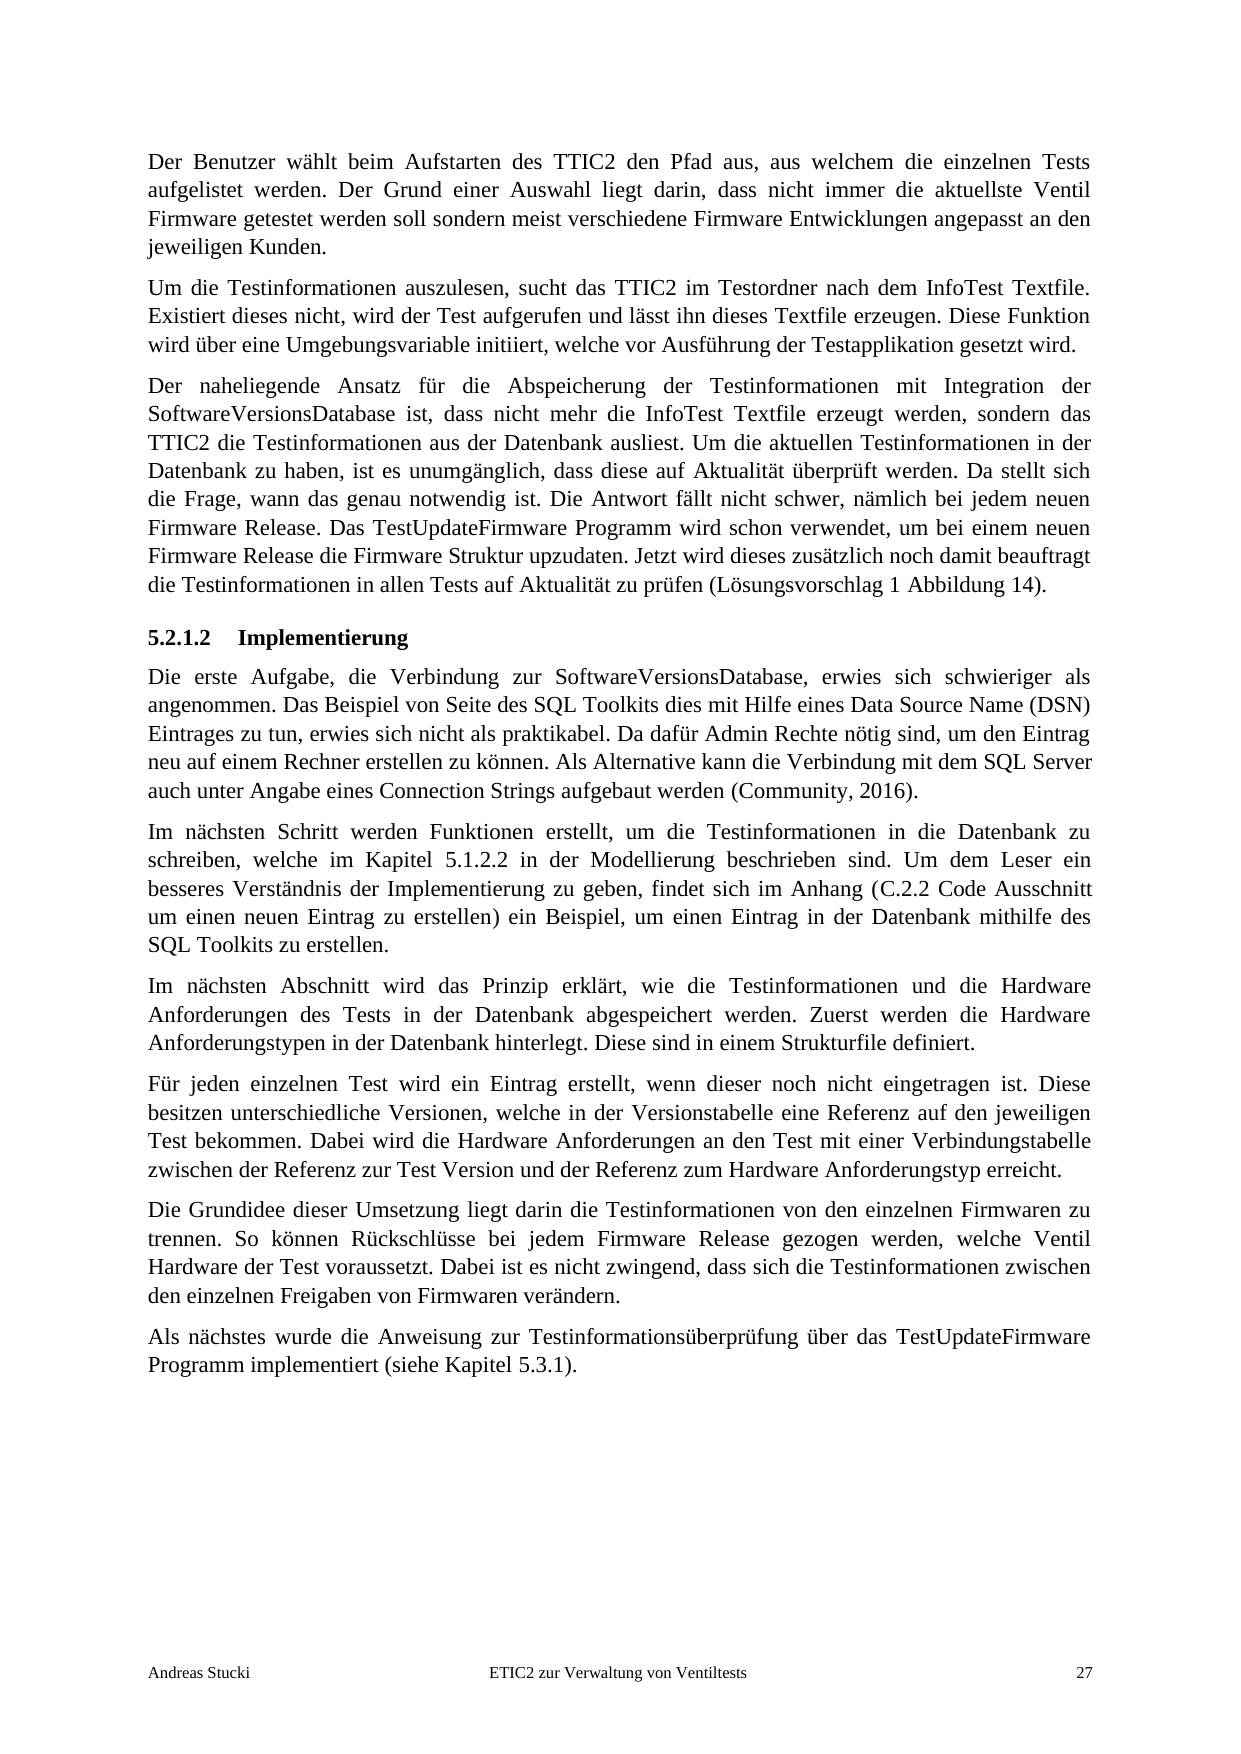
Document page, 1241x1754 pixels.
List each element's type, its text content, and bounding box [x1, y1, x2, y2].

text Die erste Aufgabe, die Verbindung zur SoftwareVersionsDatabase, erwies sich schwieriger als angenommen. Das Beispiel von Seite des SQL Toolkits dies mit Hilfe eines Data Source Name (DSN) Eintrages zu tun, erwies sich nicht als praktikabel. Da dafür Admin Rechte nötig sind, um den Eintrag neu auf einem Rechner erstellen zu können. Als Alternative kann die Verbindung mit dem SQL Server auch unter Angabe eines Connection Strings aufgebaut werden . [148, 663, 1092, 803]
text Der Benutzer wählt beim Aufstarten des TTIC2 den Pfad aus, aus welchem die einzelnen Tests aufgelistet werden. Der Grund einer Auswahl liegt darin, dass nicht immer die aktuellste Ventil Firmware getestet werden soll sondern meist verschiedene Firmware Entwicklungen angepasst an den jeweiligen Kunden. [148, 148, 1092, 259]
text Um die Testinformationen auszulesen, sucht das TTIC2 im Testordner nach dem InfoTest Textfile. Existiert dieses nicht, wird der Test aufgerufen und lässt ihn dieses Textfile erzeugen. Diese Funktion wird über eine Umgebungsvariable initiiert, welche vor Ausführung der Testapplikation gesetzt wird. [148, 274, 1092, 357]
text Der naheliegende Ansatz für die Abspeicherung der Testinformationen mit Integration der SoftwareVersionsDatabase ist, dass nicht mehr die InfoTest Textfile erzeugt werden, sondern das TTIC2 die Testinformationen aus der Datenbank ausliest. Um die aktuellen Testinformationen in der Datenbank zu haben, ist es unumgänglich, dass diese auf Aktualität überprüft werden. Da stellt sich die Frage, wann das genau notwendig ist. Die Antwort fällt nicht schwer, nämlich bei jedem neuen Firmware Release. Das TestUpdateFirmware Programm wird schon verwendet, um bei einem neuen Firmware Release die Firmware Struktur upzudaten. Jetzt wird dieses zusätzlich noch damit beauftragt die Testinformationen in allen Tests auf Aktualität zu prüfen (Lösungsvorschlag 1 Abbildung 14). [148, 372, 1092, 597]
text Die Grundidee dieser Umsetzung liegt darin die Testinformationen von den einzelnen Firmwaren zu trennen. So können Rückschlüsse bei jedem Firmware Release gezogen werden, welche Ventil Hardware der Test voraussetzt. Dabei ist es nicht zwingend, dass sich die Testinformationen zwischen den einzelnen Freigaben von Firmwaren verändern. [148, 1197, 1092, 1308]
subtitle Implementierung [148, 624, 1092, 651]
text Im nächsten Abschnitt wird das Prinzip erklärt, wie die Testinformationen und die Hardware Anforderungen des Tests in der Datenbank abgespeichert werden. Zuerst werden die Hardware Anforderungstypen in der Datenbank hinterlegt. Diese sind in einem Strukturfile definiert. [148, 972, 1092, 1056]
text Im nächsten Schritt werden Funktionen erstellt, um die Testinformationen in die Datenbank zu schreiben, welche im Kapitel 5.1.2.2 in der Modellierung beschrieben sind. Um dem Leser ein besseres Verständnis der Implementierung zu geben, findet sich im Anhang (C.2.2 Code Ausschnitt um einen neuen Eintrag zu erstellen) ein Beispiel, um einen Eintrag in der Datenbank mithilfe des SQL Toolkits zu erstellen. [148, 818, 1092, 958]
text Als nächstes wurde die Anweisung zur Testinformationsüberprüfung über das TestUpdateFirmware Programm implementiert (siehe Kapitel 5.3.1). [148, 1323, 1092, 1378]
text Für jeden einzelnen Test wird ein Eintrag erstellt, wenn dieser noch nicht eingetragen ist. Diese besitzen unterschiedliche Versionen, welche in der Versionstabelle eine Referenz auf den jeweiligen Test bekommen. Dabei wird die Hardware Anforderungen an den Test mit einer Verbindungstabelle zwischen der Referenz zur Test Version und der Referenz zum Hardware Anforderungstyp erreicht. [148, 1070, 1092, 1182]
